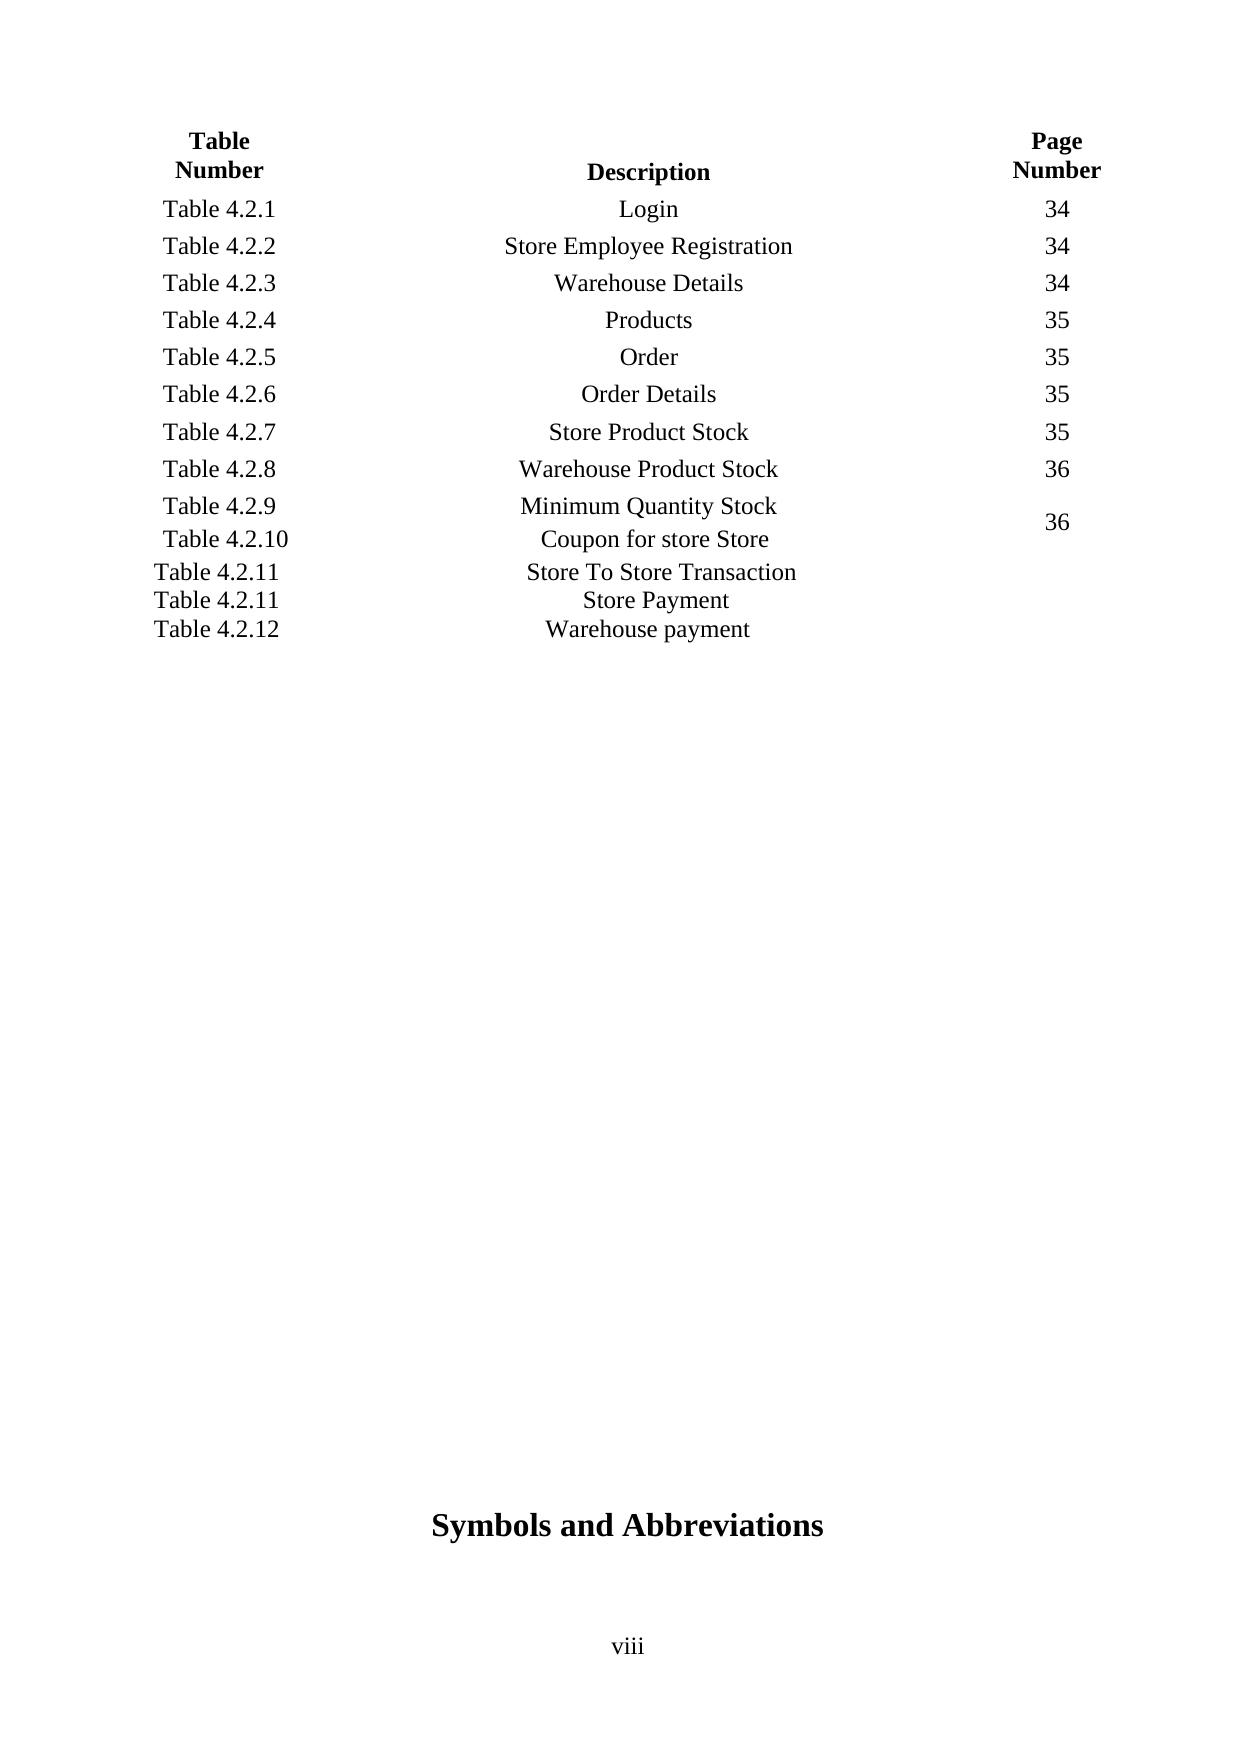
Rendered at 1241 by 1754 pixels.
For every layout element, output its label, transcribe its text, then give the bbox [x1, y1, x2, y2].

table_cell 35 [994, 301, 1120, 338]
table_cell 35 [994, 375, 1120, 412]
text Symbols and Abbreviations [135, 1505, 1120, 1544]
table_cell 34 [994, 264, 1120, 301]
table_cell Table 4.2.2 [135, 227, 303, 264]
table_cell Table 4.2.9 Table 4.2.10 [135, 487, 303, 557]
table_cell Minimum Quantity Stock Coupon for store Store [304, 487, 994, 557]
table_header Page Number [994, 120, 1120, 190]
table_cell Table 4.2.6 [135, 375, 303, 412]
table_cell Store Product Stock [304, 413, 994, 449]
table_cell 35 [994, 338, 1120, 375]
text Table 4.2.11 Store To Store Transaction [135, 557, 1120, 585]
table_header Table Number [135, 120, 303, 190]
table_cell Table 4.2.4 [135, 301, 303, 338]
table_header Description [304, 120, 994, 190]
table_cell Store Employee Registration [304, 227, 994, 264]
table_cell Table 4.2.5 [135, 338, 303, 375]
table_cell Table 4.2.1 [135, 190, 303, 227]
table_cell 36 [994, 450, 1120, 487]
table_cell Table 4.2.8 [135, 450, 303, 487]
table_cell Order [304, 338, 994, 375]
table_cell 34 [994, 190, 1120, 227]
table_cell Table 4.2.3 [135, 264, 303, 301]
table_cell Products [304, 301, 994, 338]
table_cell Login [304, 190, 994, 227]
table_cell Table 4.2.7 [135, 413, 303, 449]
table_cell 35 [994, 413, 1120, 449]
text Table 4.2.11 Store Payment [135, 585, 1120, 614]
table_cell 36 [994, 487, 1120, 557]
text Table 4.2.12 Warehouse payment [135, 614, 1120, 643]
table_cell Warehouse Product Stock [304, 450, 994, 487]
table_cell 34 [994, 227, 1120, 264]
table_cell Warehouse Details [304, 264, 994, 301]
table_cell Order Details [304, 375, 994, 412]
